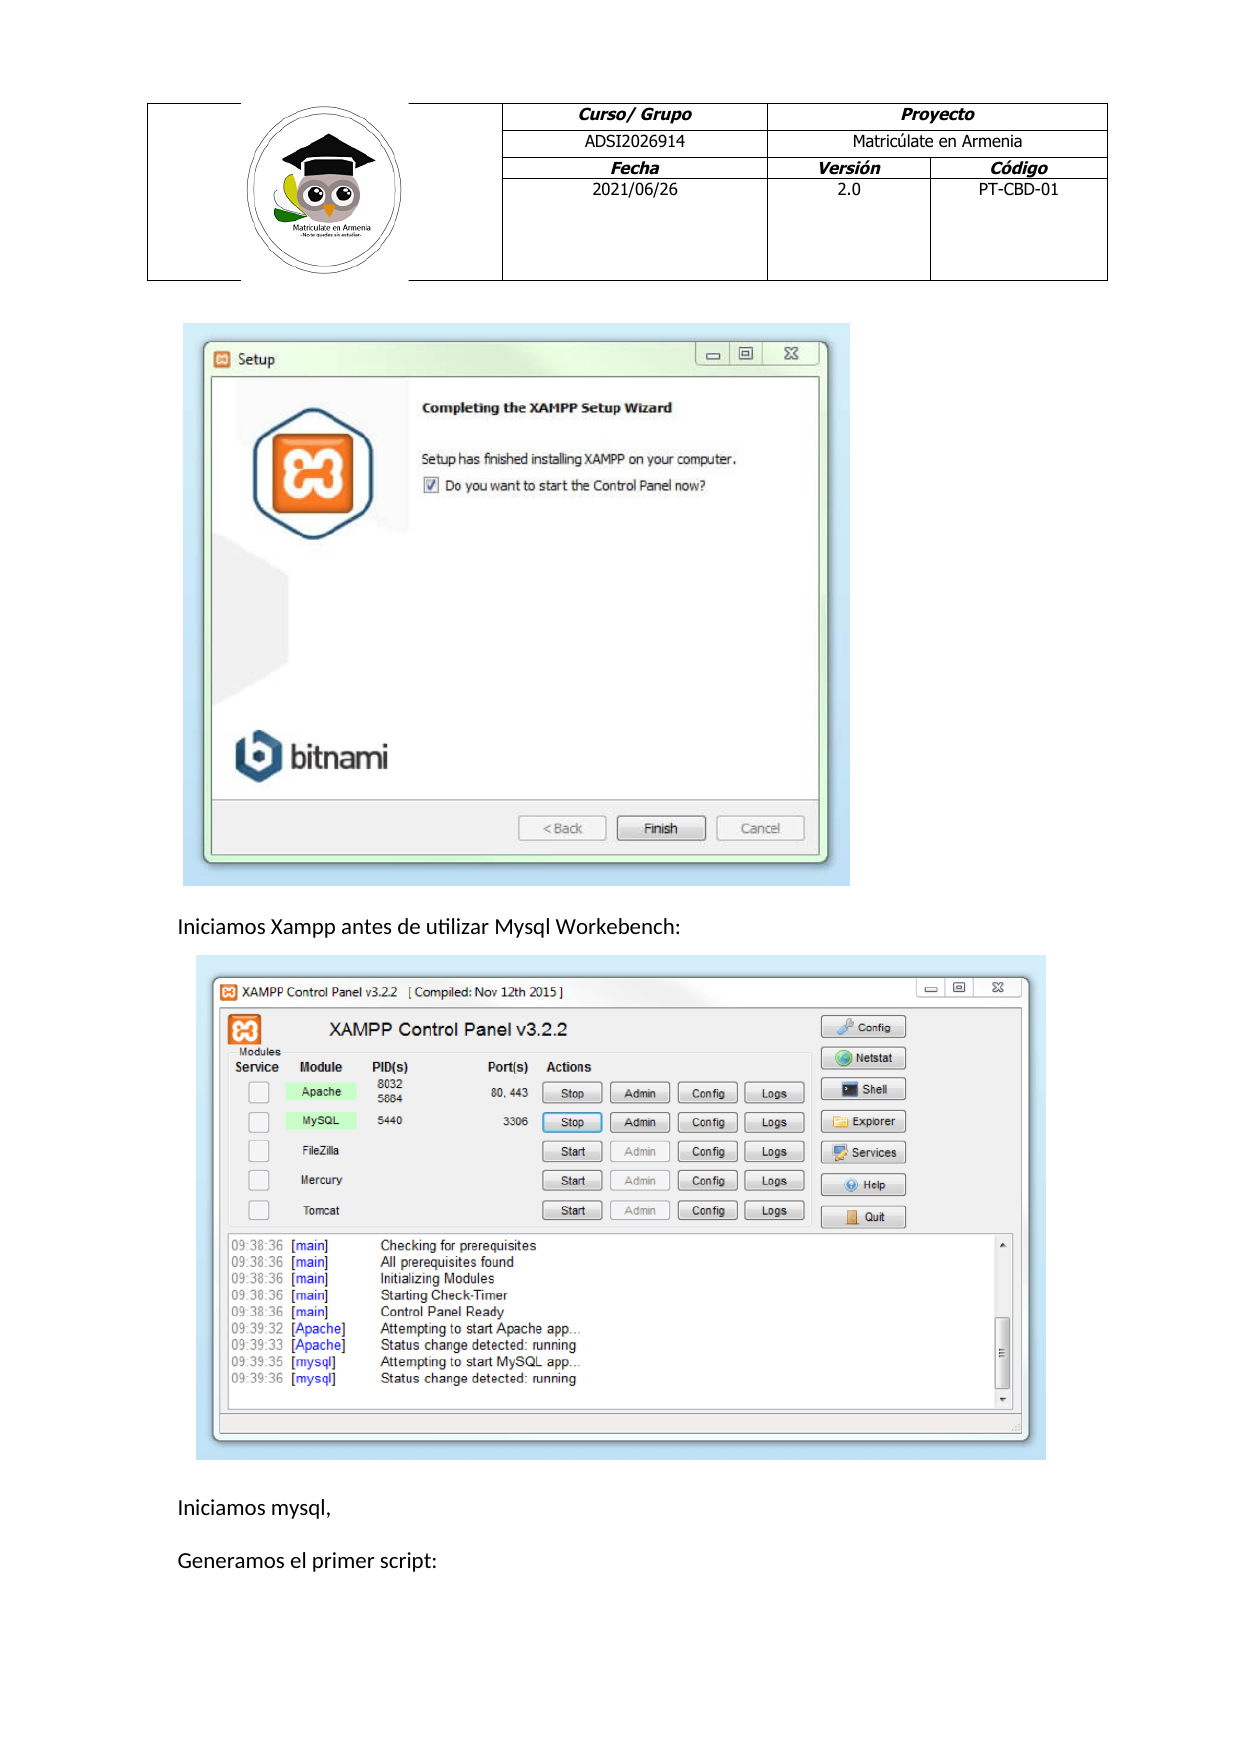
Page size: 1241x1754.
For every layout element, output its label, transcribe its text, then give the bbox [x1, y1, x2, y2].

text Iniciamos Xampp antes de utilizar Mysql Workebench: [177, 912, 1063, 944]
picture [177, 944, 1063, 1469]
text Iniciamos mysql, [177, 1493, 1063, 1521]
picture [177, 309, 865, 888]
text Generamos el primer script: [177, 1546, 1063, 1574]
picture [241, 103, 409, 281]
